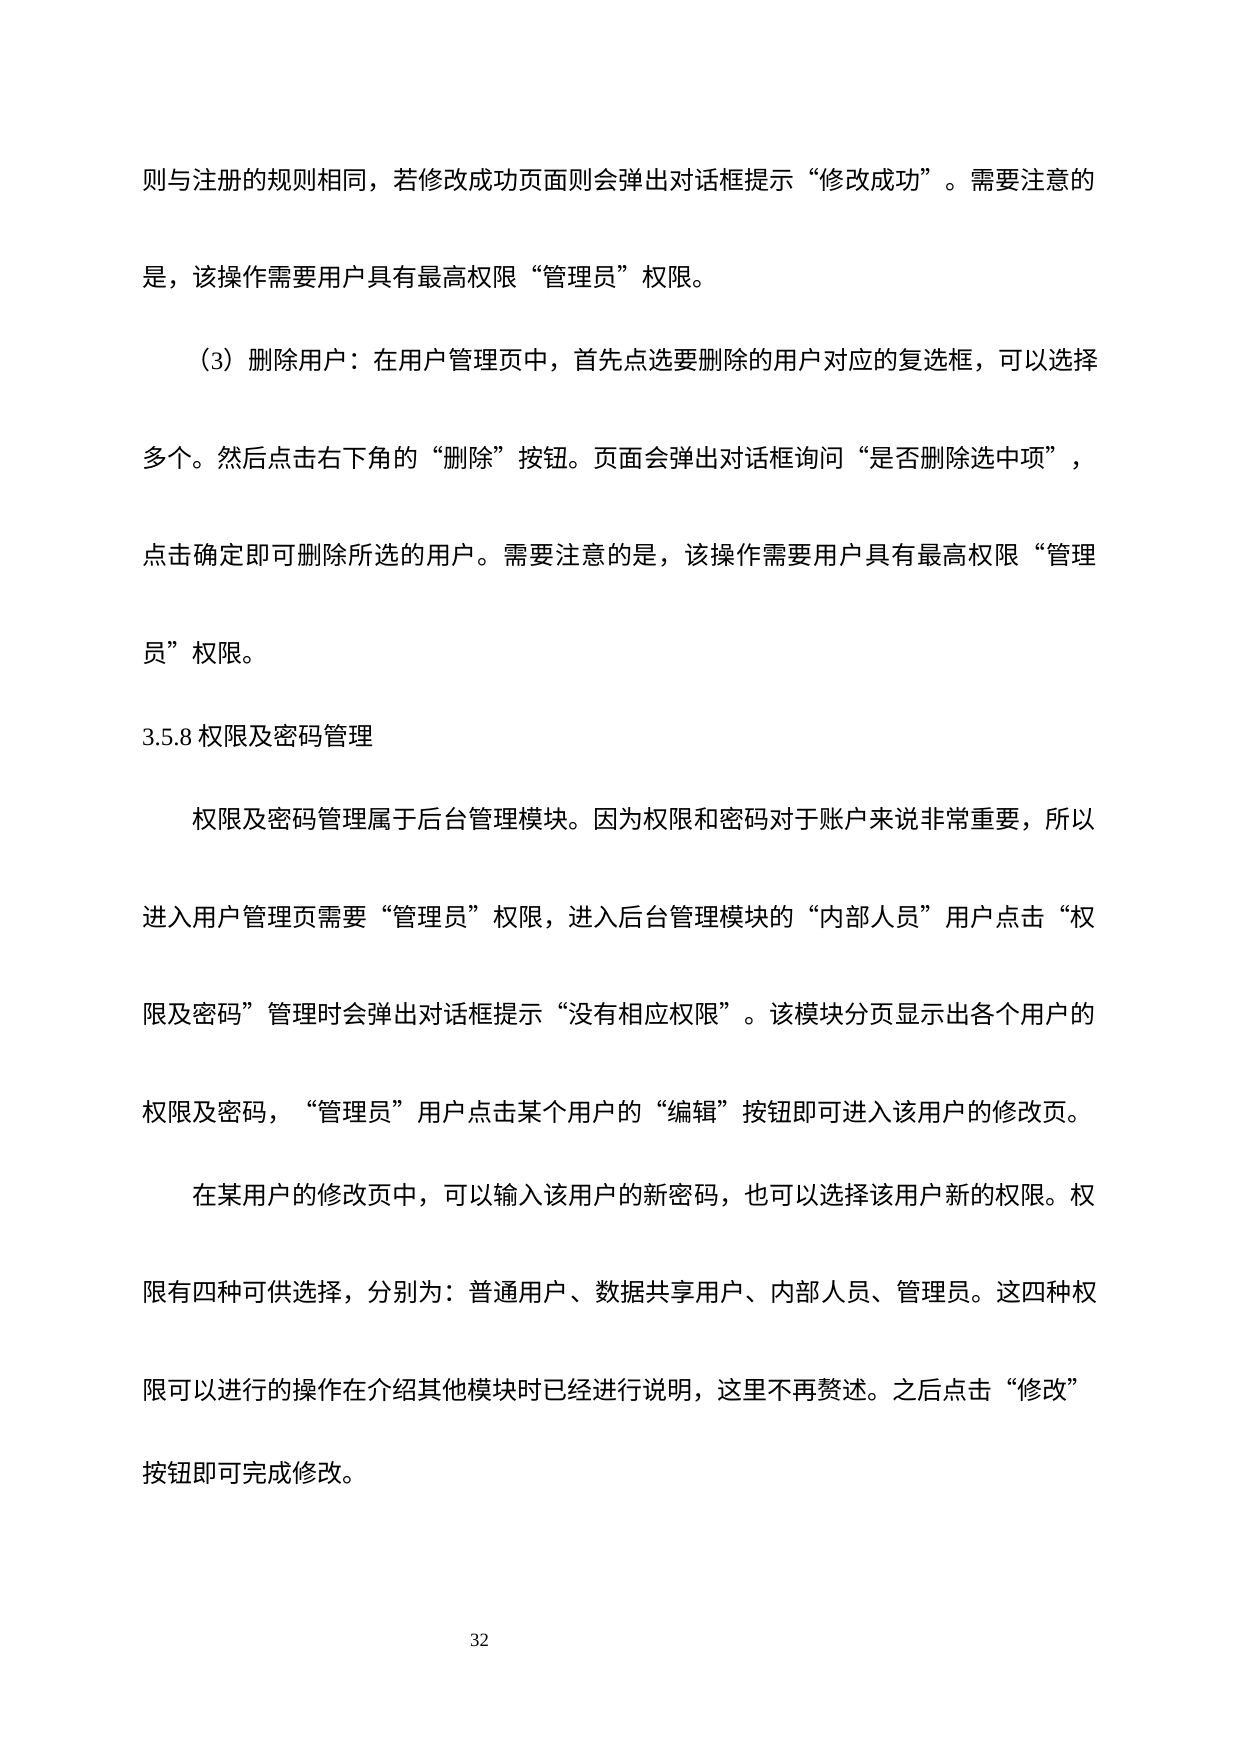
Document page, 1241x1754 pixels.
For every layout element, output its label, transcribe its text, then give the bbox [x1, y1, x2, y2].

text 权限及密码管理属于后台管理模块。因为权限和密码对于账户来说非常重要，所以进入用户管理页需要“管理员”权限，进入后台管理模块的“内部人员”用户点击“权限及密码”管理时会弹出对话框提示“没有相应权限”。该模块分页显示出各个用户的权限及密码，“管理员”用户点击某个用户的“编辑”按钮即可进入该用户的修改页。 [142, 785, 1098, 1143]
text 权限及密码管理 [142, 702, 1098, 767]
list 删除用户：在用户管理页中，首先点选要删除的用户对应的复选框，可以选择多个。然后点击右下角的“删除”按钮。页面会弹出对话框询问“是否删除选中项”，点击确定即可删除所选的用户。需要注意的是，该操作需要用户具有最高权限“管理员”权限。 [142, 326, 1098, 684]
text 按钮即可完成修改。 [142, 1439, 1098, 1504]
text 在某用户的修改页中，可以输入该用户的新密码，也可以选择该用户新的权限。权限有四种可供选择，分别为：普通用户、数据共享用户、内部人员、管理员。这四种权限可以进行的操作在介绍其他模块时已经进行说明，这里不再赘述。之后点击“修改” [142, 1161, 1098, 1421]
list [142, 146, 1098, 308]
